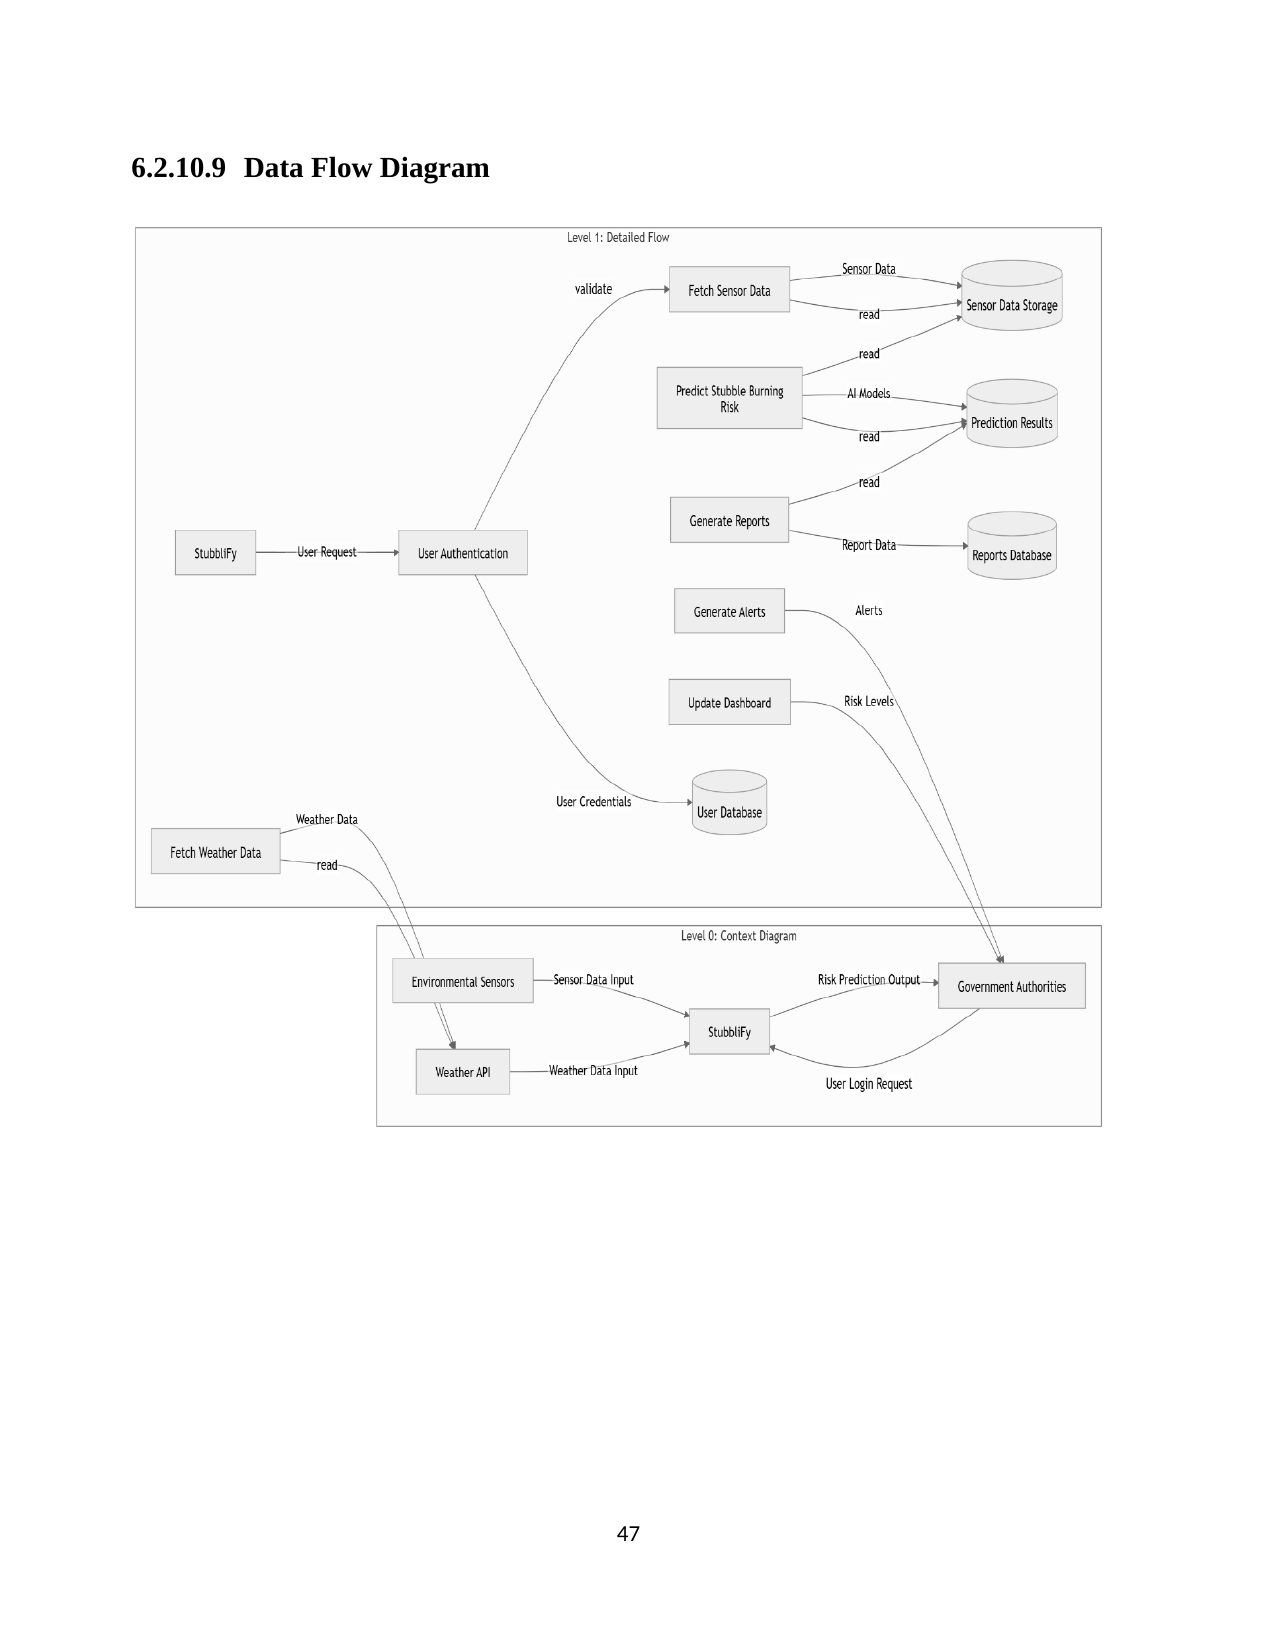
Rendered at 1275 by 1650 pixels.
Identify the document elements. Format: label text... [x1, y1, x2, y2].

picture [130, 220, 1104, 1132]
list Data Flow Diagram [131, 150, 1125, 183]
